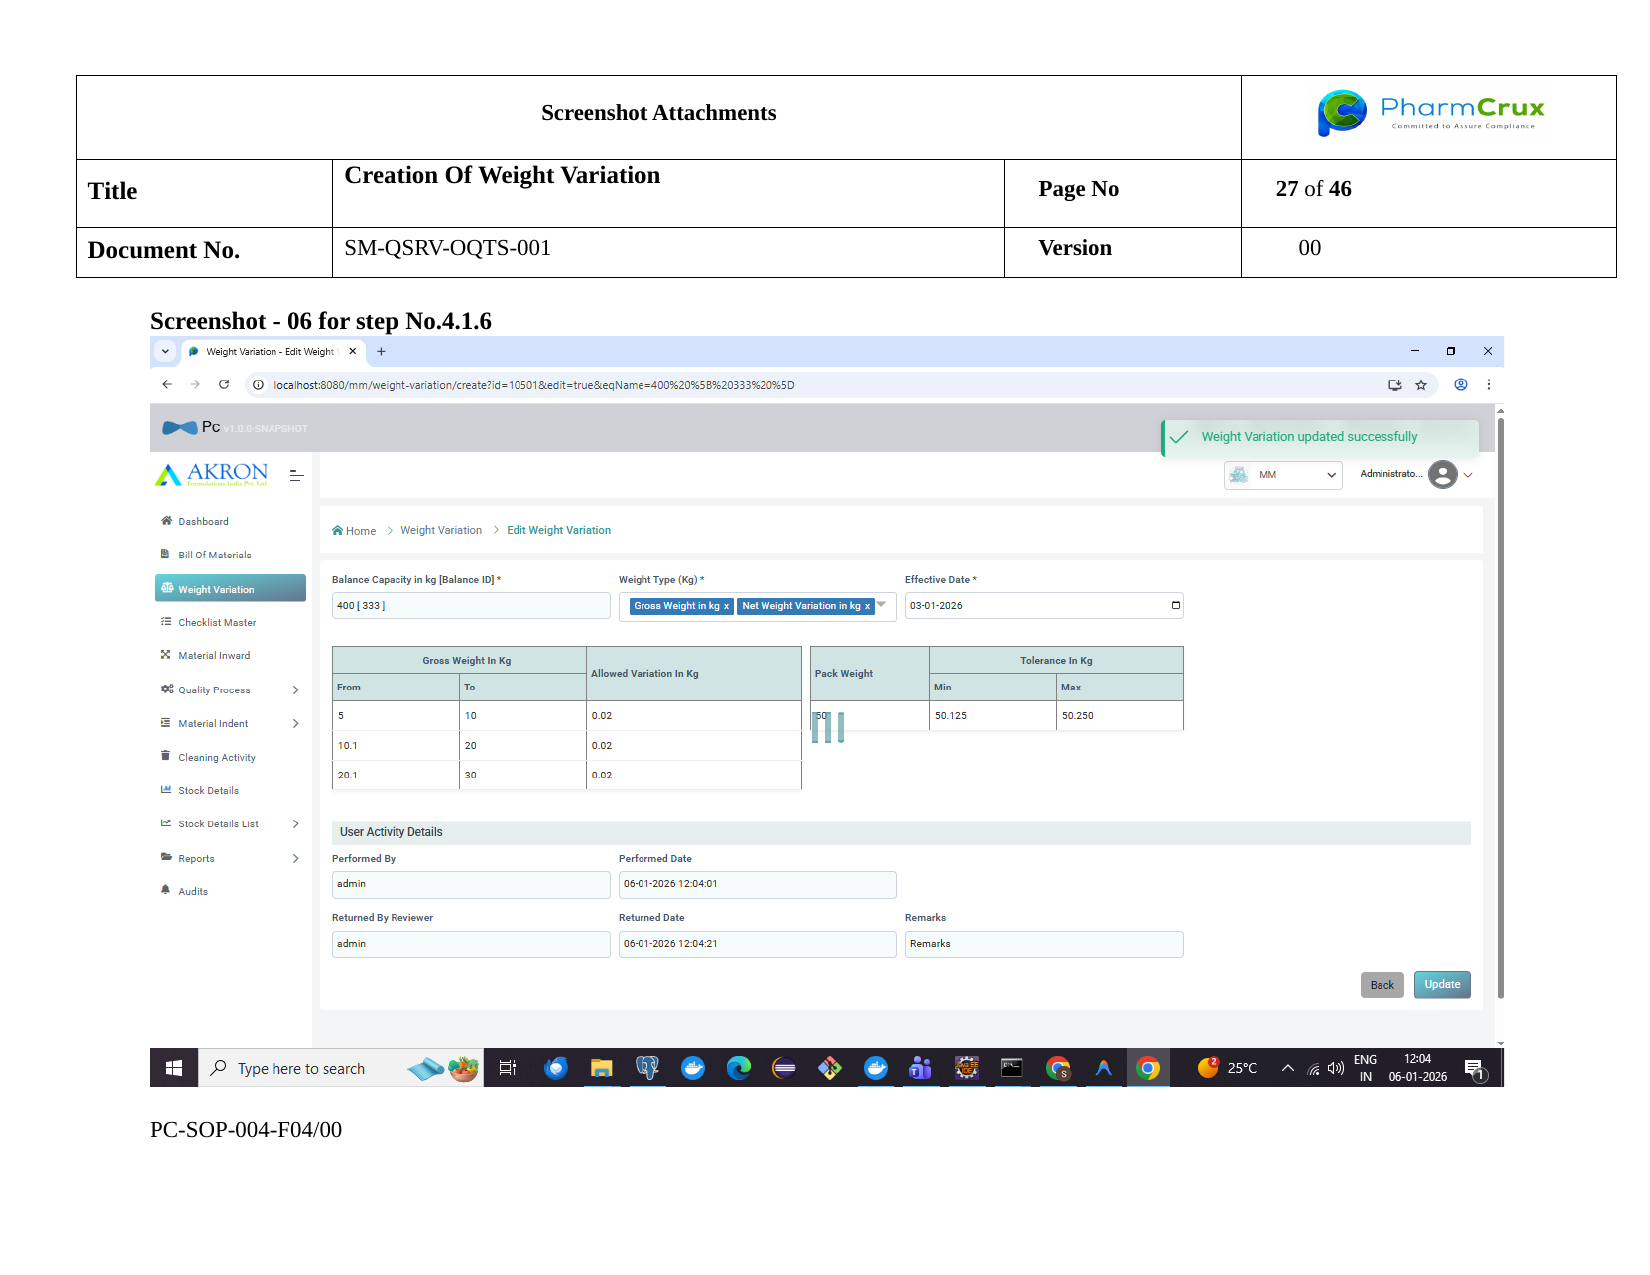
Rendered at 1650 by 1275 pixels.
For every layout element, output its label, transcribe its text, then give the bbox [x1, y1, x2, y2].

picture [150, 336, 1505, 1087]
picture [1307, 82, 1551, 143]
text Screenshot - 06 for step No.4.1.6 [150, 306, 1500, 336]
